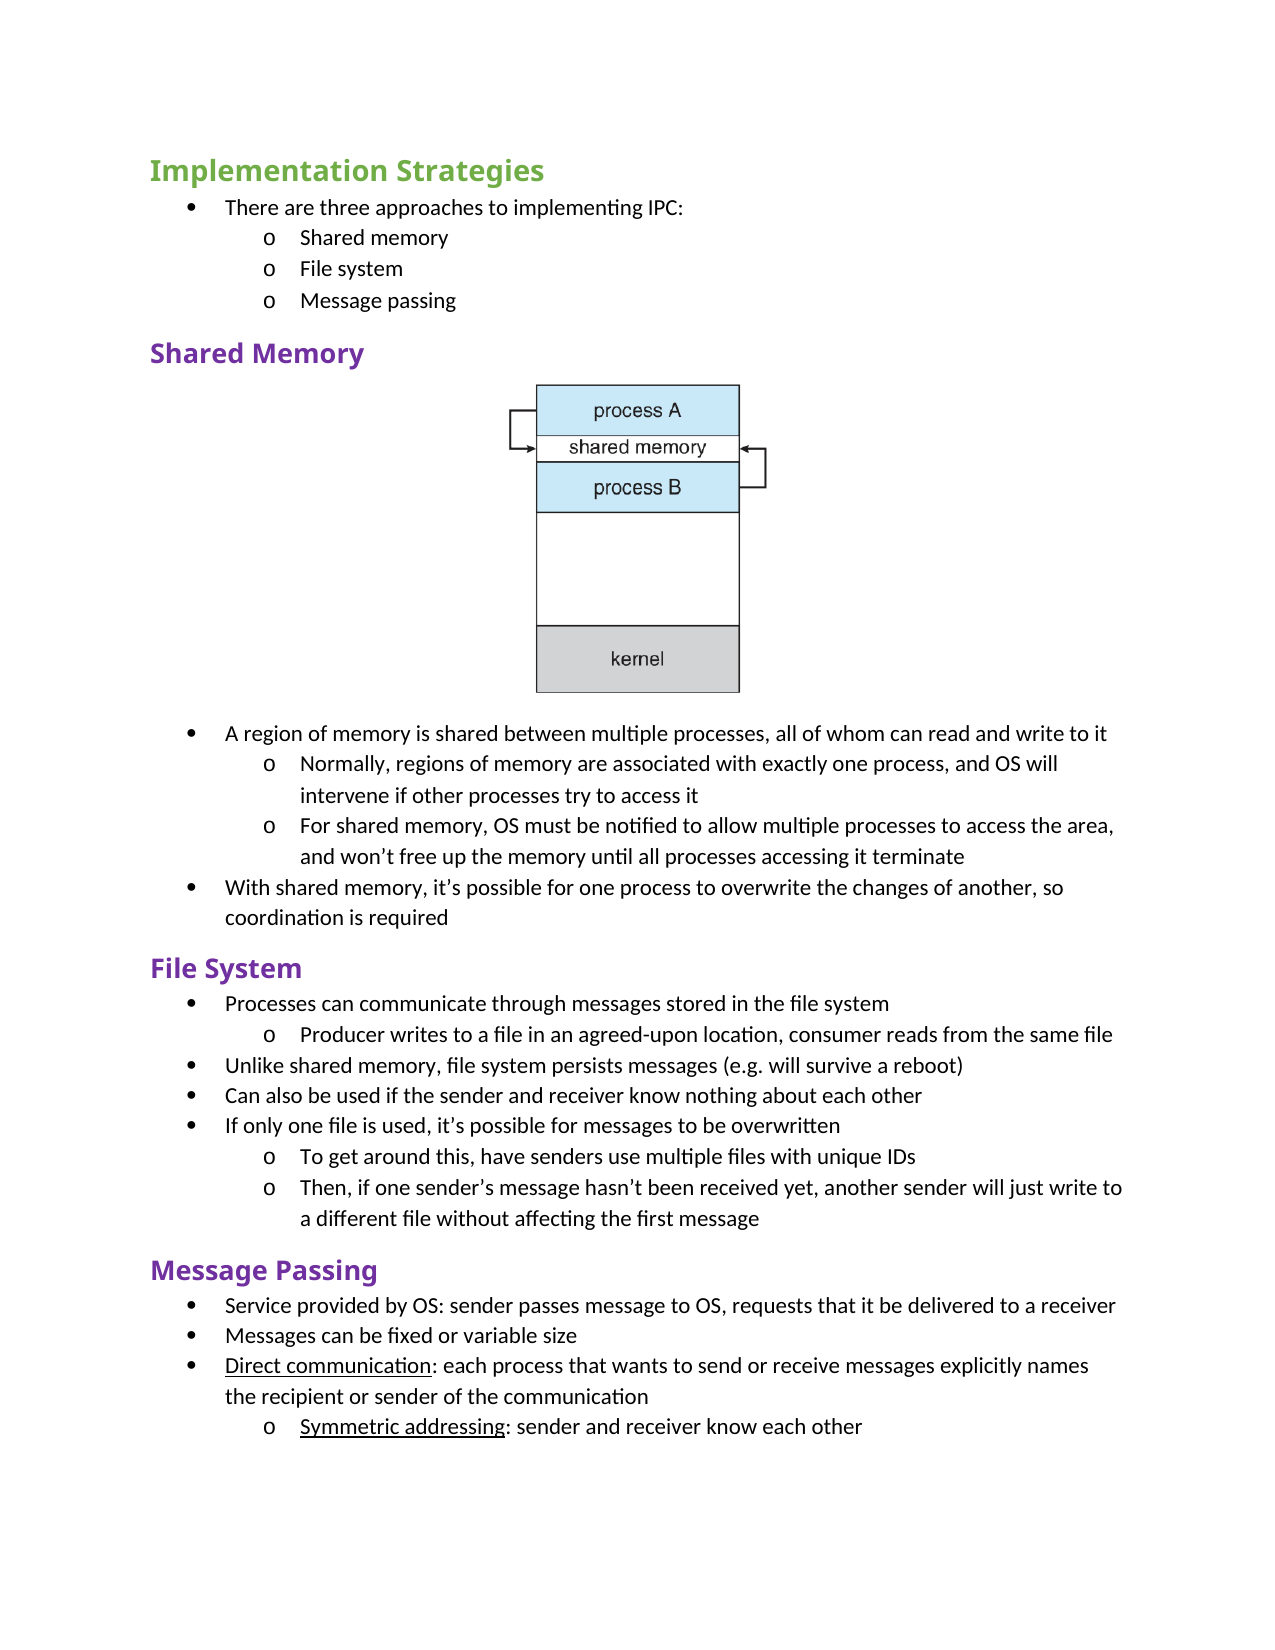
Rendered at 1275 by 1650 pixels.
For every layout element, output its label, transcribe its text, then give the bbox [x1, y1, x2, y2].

list Normally, regions of memory are associated with exactly one process, and OS will intervene if other processes try to access it [262, 749, 1125, 809]
subtitle Shared Memory [150, 334, 1125, 371]
list To get around this, have senders use multiple files with unique IDs [262, 1142, 1125, 1171]
list Message passing [262, 286, 1125, 315]
list Messages can be fixed or variable size [187, 1321, 1125, 1349]
subtitle Implementation Strategies [150, 150, 1125, 190]
list Symmetric addressing: sender and receiver know each other [262, 1412, 1125, 1441]
list Service provided by OS: sender passes message to OS, requests that it be delivered to a receiver [187, 1291, 1125, 1319]
list Producer writes to a file in an agreed-upon location, consumer reads from the same file [262, 1020, 1125, 1049]
list For shared memory, OS must be notified to allow multiple processes to access the area, and won’t free up the memory until all processes accessing it terminate [262, 811, 1125, 870]
list Direct communication: each process that wants to send or receive messages explicitly names the recipient or sender of the communication [187, 1352, 1125, 1410]
list Can also be used if the sender and receiver know nothing about each other [187, 1081, 1125, 1109]
subtitle Message Passing [150, 1251, 1125, 1288]
list If only one file is used, it’s possible for messages to be overwritten [187, 1112, 1125, 1139]
list With shared memory, it’s possible for one process to overwrite the changes of another, so coordination is required [187, 873, 1125, 931]
list File system [262, 254, 1125, 284]
list Processes can communicate through messages stored in the file system [187, 989, 1125, 1017]
picture [498, 373, 777, 701]
list Then, if one sender’s message hasn’t been received yet, another sender will just write to a different file without affecting the first message [262, 1173, 1125, 1233]
list Shared memory [262, 223, 1125, 252]
list There are three approaches to implementing IPC: [187, 193, 1125, 221]
subtitle File System [150, 950, 1125, 987]
list A region of memory is shared between multiple processes, all of whom can read and write to it [187, 719, 1125, 747]
list Unlike shared memory, file system persists messages (e.g. will survive a reboot) [187, 1051, 1125, 1079]
